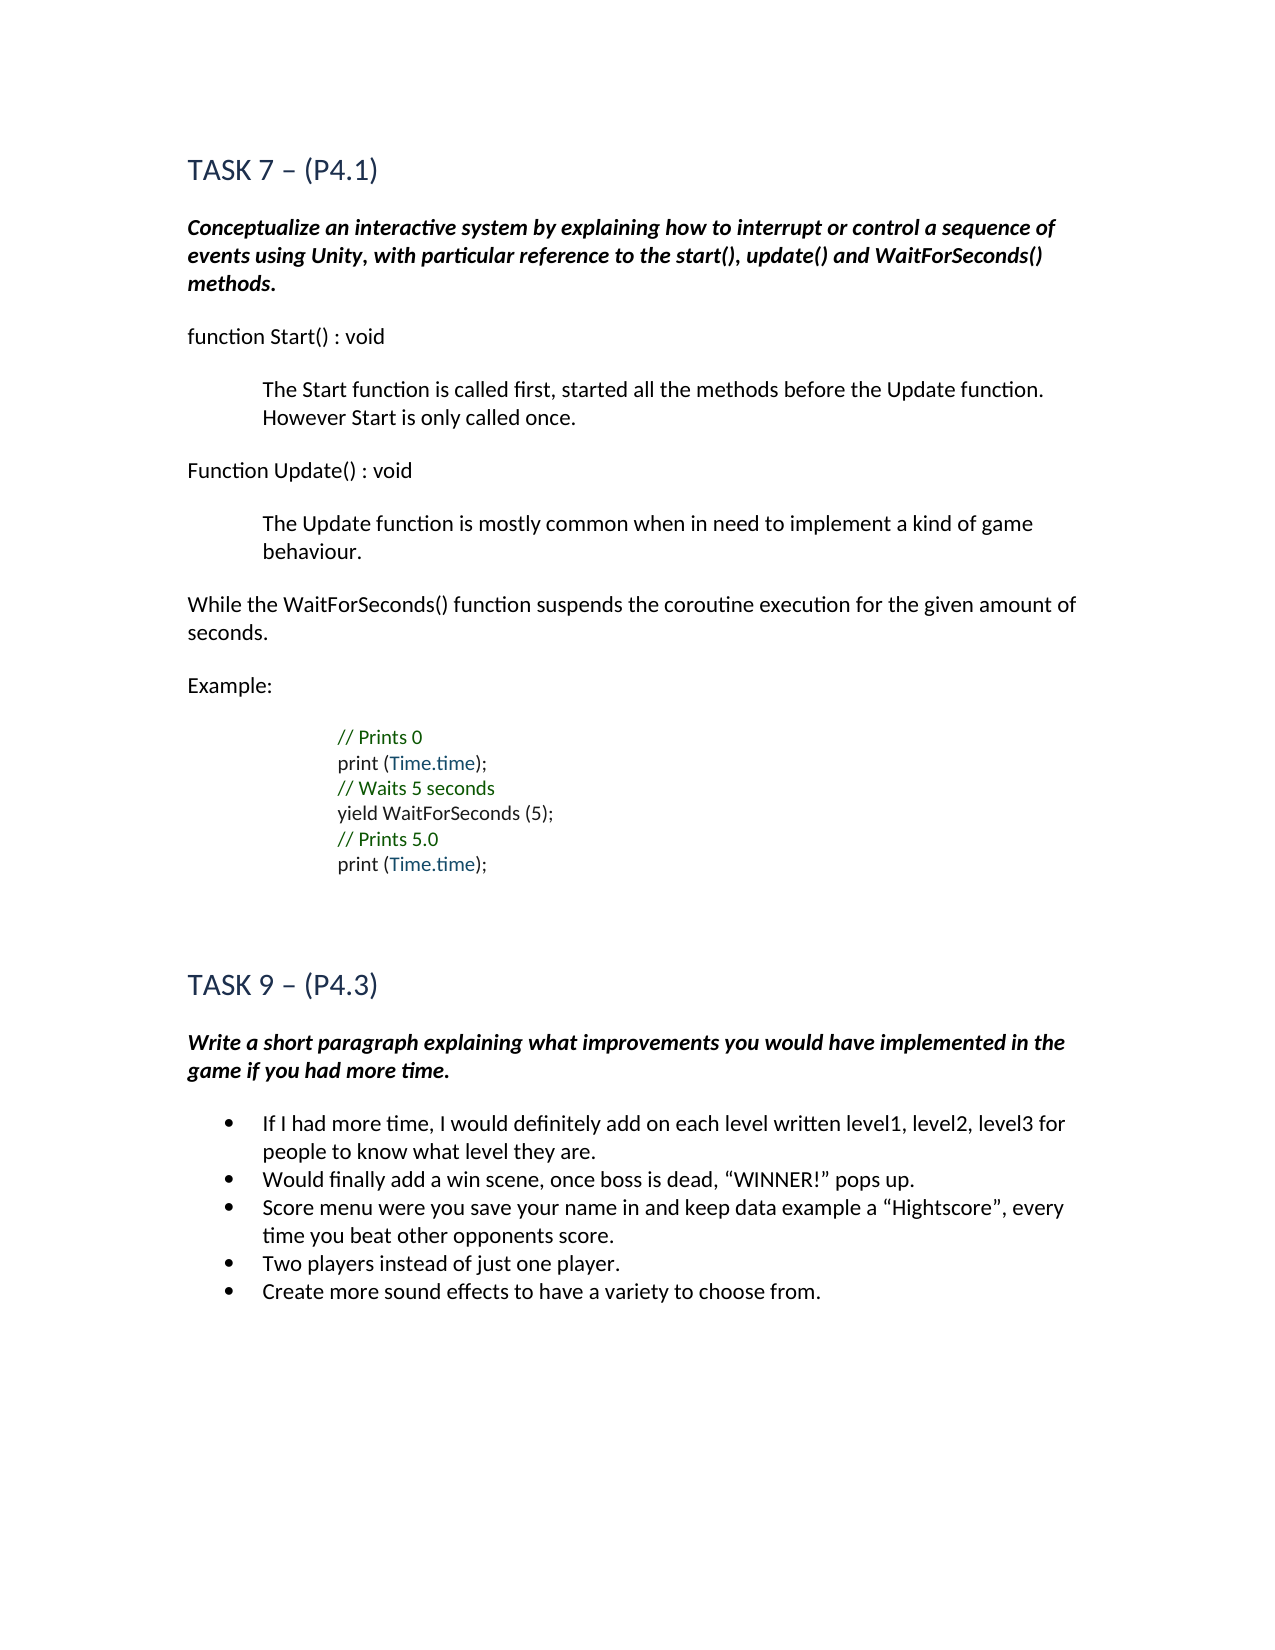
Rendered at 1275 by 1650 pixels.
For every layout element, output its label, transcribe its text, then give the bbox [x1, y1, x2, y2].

text TASK 9 – (P4.3) [187, 965, 1087, 1003]
text Write a short paragraph explaining what improvements you would have implemented in the game if you had more time. [187, 1028, 1087, 1084]
text // Prints 0 [337, 724, 1087, 750]
text TASK 7 – (P4.1) [187, 150, 1087, 188]
text print (Time.time); [337, 750, 1087, 775]
text Conceptualize an interactive system by explaining how to interrupt or control a sequence of events using Unity, with particular reference to the start(), update() and WaitForSeconds() methods. [187, 213, 1087, 297]
list Score menu were you save your name in and keep data example a “Hightscore”, every time you beat other opponents score. [225, 1193, 1087, 1249]
text // Waits 5 seconds [337, 775, 1087, 801]
list Two players instead of just one player. [225, 1249, 1087, 1277]
text yield WaitForSeconds (5); [337, 801, 1087, 826]
list If I had more time, I would definitely add on each level written level1, level2, level3 for people to know what level they are. [225, 1109, 1087, 1165]
list Would finally add a win scene, once boss is dead, “WINNER!” pops up. [225, 1165, 1087, 1193]
text function Start() : void [187, 322, 1087, 350]
text // Prints 5.0 [337, 826, 1087, 851]
text The Start function is called first, started all the methods before the Update function. However Start is only called once. [262, 375, 1087, 431]
text While the WaitForSeconds() function suspends the coroutine execution for the given amount of seconds. [187, 590, 1087, 646]
text print (Time.time); [337, 851, 1087, 877]
list Create more sound effects to have a variety to choose from. [225, 1277, 1087, 1305]
text Example: [187, 671, 1087, 699]
text Function Update() : void [187, 456, 1087, 484]
text The Update function is mostly common when in need to implement a kind of game behaviour. [262, 509, 1087, 565]
